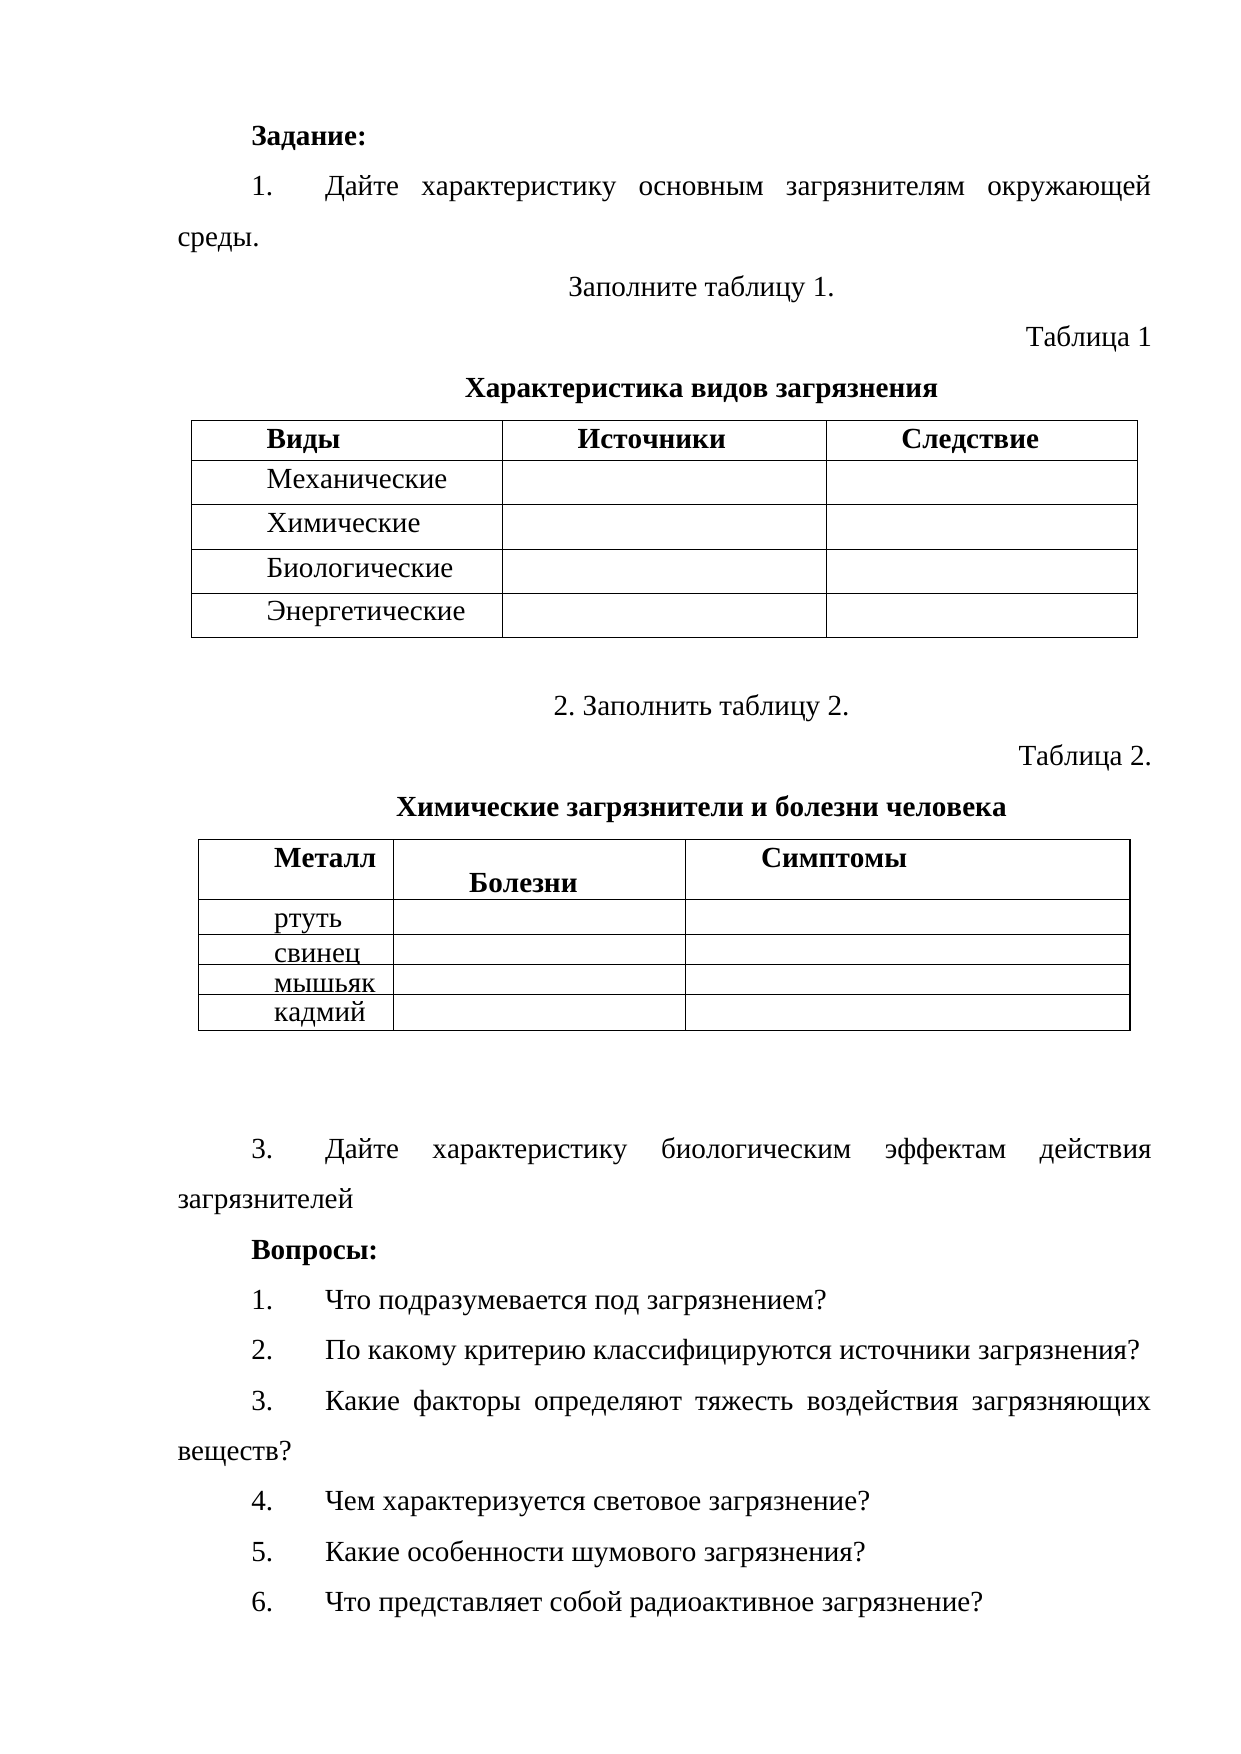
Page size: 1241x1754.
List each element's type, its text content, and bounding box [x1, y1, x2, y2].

table_cell [686, 995, 1129, 1029]
table_header Следствие [827, 421, 1137, 460]
table_cell ртуть [199, 900, 393, 934]
list По какому критерию классифицируются источники загрязнения? [177, 1332, 1152, 1366]
table_header Симптомы [686, 840, 1129, 899]
text Химические загрязнители и болезни человека [177, 789, 1152, 822]
list Дайте характеристику биологическим эффектам действия загрязнителей [177, 1131, 1152, 1215]
table_cell [827, 461, 1137, 504]
text 2. Заполнить таблицу 2. [177, 688, 1152, 722]
table_header Болезни (название) [394, 840, 685, 899]
table_cell [503, 505, 826, 549]
table_cell [686, 900, 1129, 934]
text Таблица 1 [177, 319, 1152, 353]
table_cell Механические [192, 461, 502, 504]
table_cell свинец [199, 935, 393, 964]
text Таблица 2. [177, 738, 1152, 772]
table_cell [827, 550, 1137, 592]
list Что представляет собой радиоактивное загрязнение? [177, 1584, 1152, 1617]
text Заполните таблицу 1. [177, 269, 1152, 303]
table_cell Химические [192, 505, 502, 549]
list Чем характеризуется световое загрязнение? [177, 1483, 1152, 1517]
list Какие факторы определяют тяжесть воздействия загрязняющих веществ? [177, 1383, 1152, 1467]
table_cell [394, 995, 685, 1029]
table_cell [503, 594, 826, 637]
list Дайте характеристику основным загрязнителям окружающей среды. [177, 168, 1152, 252]
text Характеристика видов загрязнения [177, 370, 1152, 403]
text Вопросы: [177, 1232, 1152, 1265]
table_header Источники [503, 421, 826, 460]
list Что подразумевается под загрязнением? [177, 1282, 1152, 1316]
table_cell [503, 461, 826, 504]
table_cell Биологические [192, 550, 502, 592]
table_cell [503, 550, 826, 592]
table_cell [686, 935, 1129, 964]
table_cell кадмий [199, 995, 393, 1029]
table_header Виды загрязнителей [192, 421, 502, 460]
list Какие особенности шумового загрязнения? [177, 1534, 1152, 1567]
table_cell [827, 505, 1137, 549]
table_cell [686, 965, 1129, 993]
table_cell [827, 594, 1137, 637]
table_cell [394, 900, 685, 934]
table_cell Энергетические [192, 594, 502, 637]
table_cell [394, 965, 685, 993]
text Задание: [177, 118, 1152, 152]
table_header Металлы [199, 840, 393, 899]
table_cell [394, 935, 685, 964]
table_cell мышьяк [199, 965, 393, 993]
